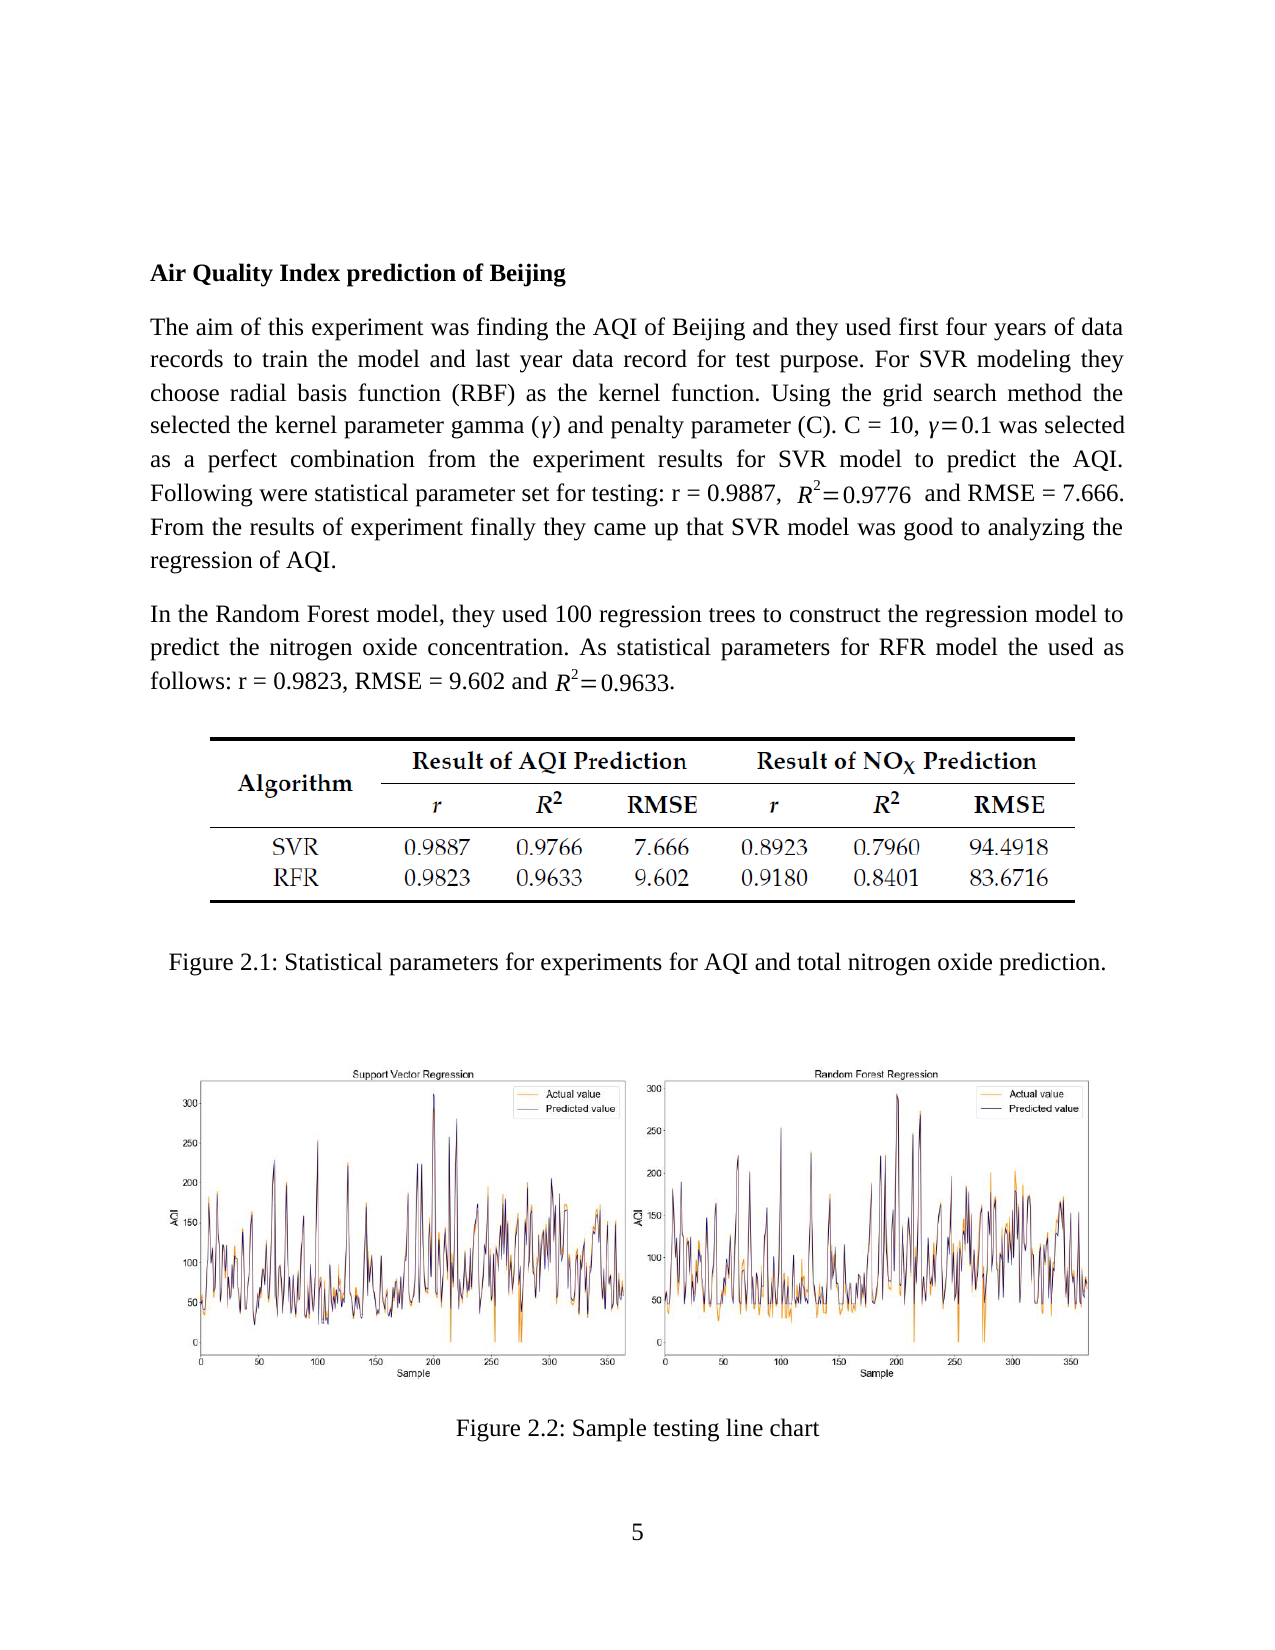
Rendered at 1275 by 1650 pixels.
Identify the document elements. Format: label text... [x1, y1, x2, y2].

text In the Random Forest model, they used 100 regression trees to construct the regression model to predict the nitrogen oxide concentration. As statistical parameters for RFR model the used as follows: r = 0.9823, RMSE = 9.602 and . [150, 599, 1125, 696]
picture [150, 721, 1125, 922]
text Figure 2.2: Sample testing line chart [150, 1413, 1125, 1442]
picture [150, 1050, 1125, 1392]
text Air Quality Index prediction of Beijing [150, 258, 1125, 286]
text The aim of this experiment was finding the AQI of Beijing and they used first four years of data records to train the model and last year data record for test purpose. For SVR modeling they choose radial basis function (RBF) as the kernel function. Using the grid search method the selected the kernel parameter gamma () and penalty parameter (C). C = 10, was selected as a perfect combination from the experiment results for SVR model to predict the AQI. Following were statistical parameter set for testing: r = 0.9887, and RMSE = 7.666. From the results of experiment finally they came up that SVR model was good to analyzing the regression of AQI. [150, 312, 1125, 574]
text Figure 2.1: Statistical parameters for experiments for AQI and total nitrogen oxide prediction. [150, 947, 1125, 975]
